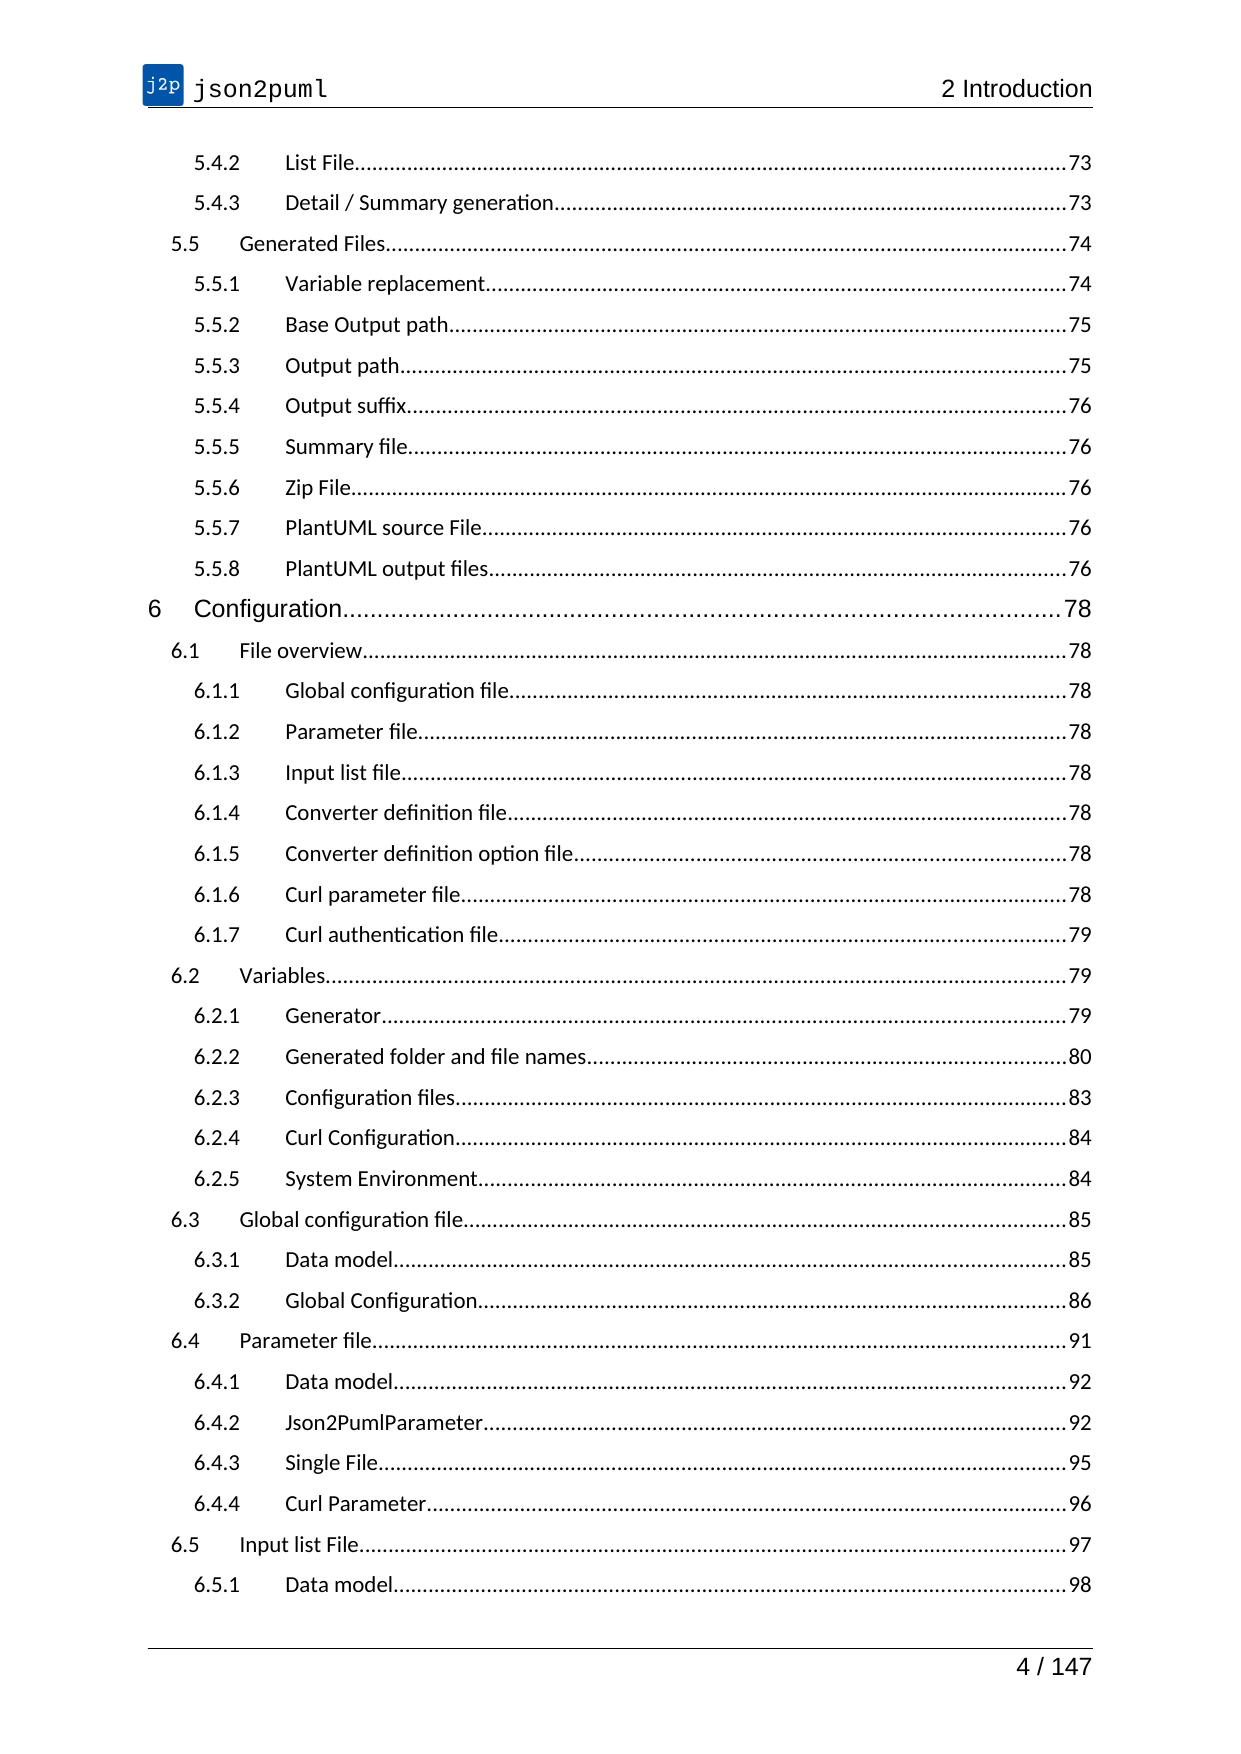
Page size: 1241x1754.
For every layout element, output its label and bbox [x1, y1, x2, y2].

picture [142, 64, 184, 106]
